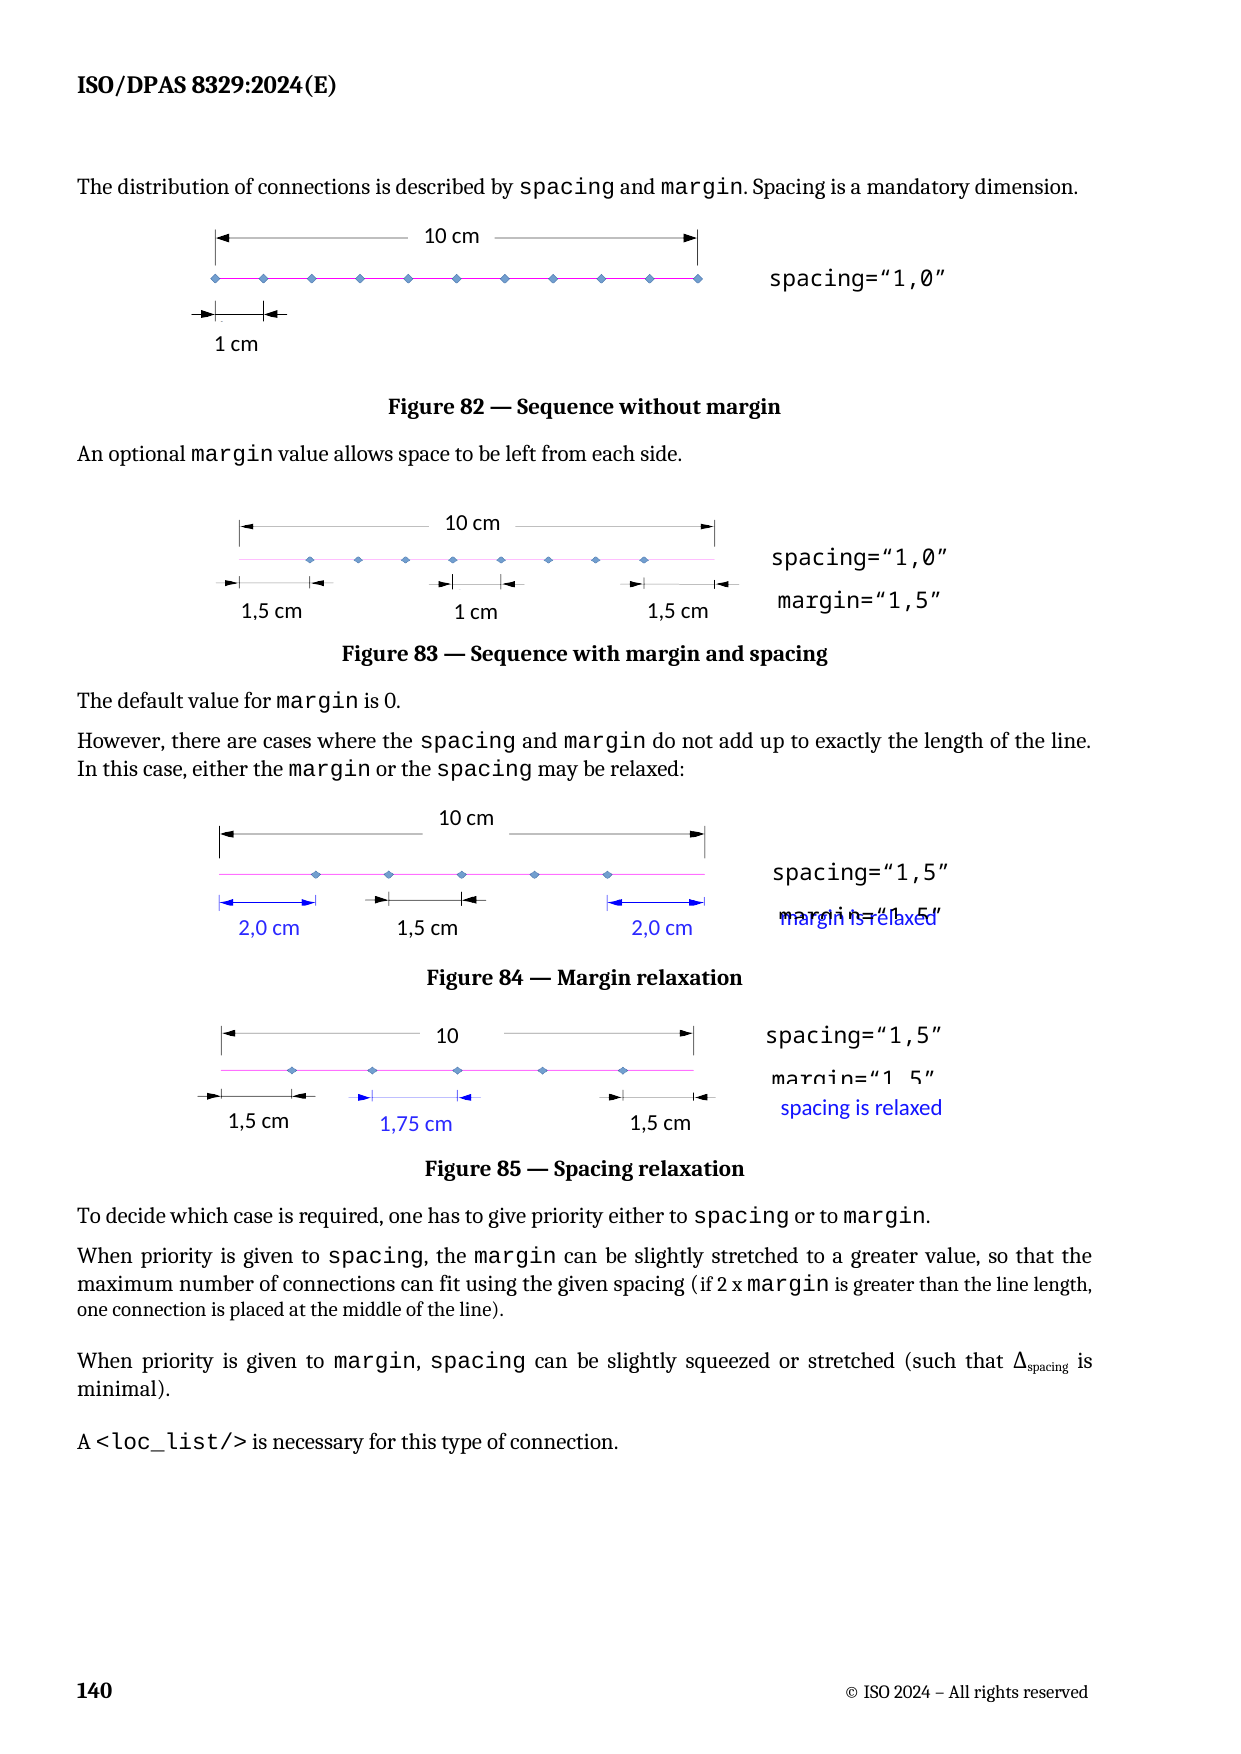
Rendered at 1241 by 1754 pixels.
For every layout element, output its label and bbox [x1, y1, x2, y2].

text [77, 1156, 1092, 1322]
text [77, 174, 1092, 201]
picture [191, 216, 977, 334]
picture [197, 1015, 715, 1122]
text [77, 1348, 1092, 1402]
picture [218, 814, 986, 931]
picture [215, 510, 782, 599]
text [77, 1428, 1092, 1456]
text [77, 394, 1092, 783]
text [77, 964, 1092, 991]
